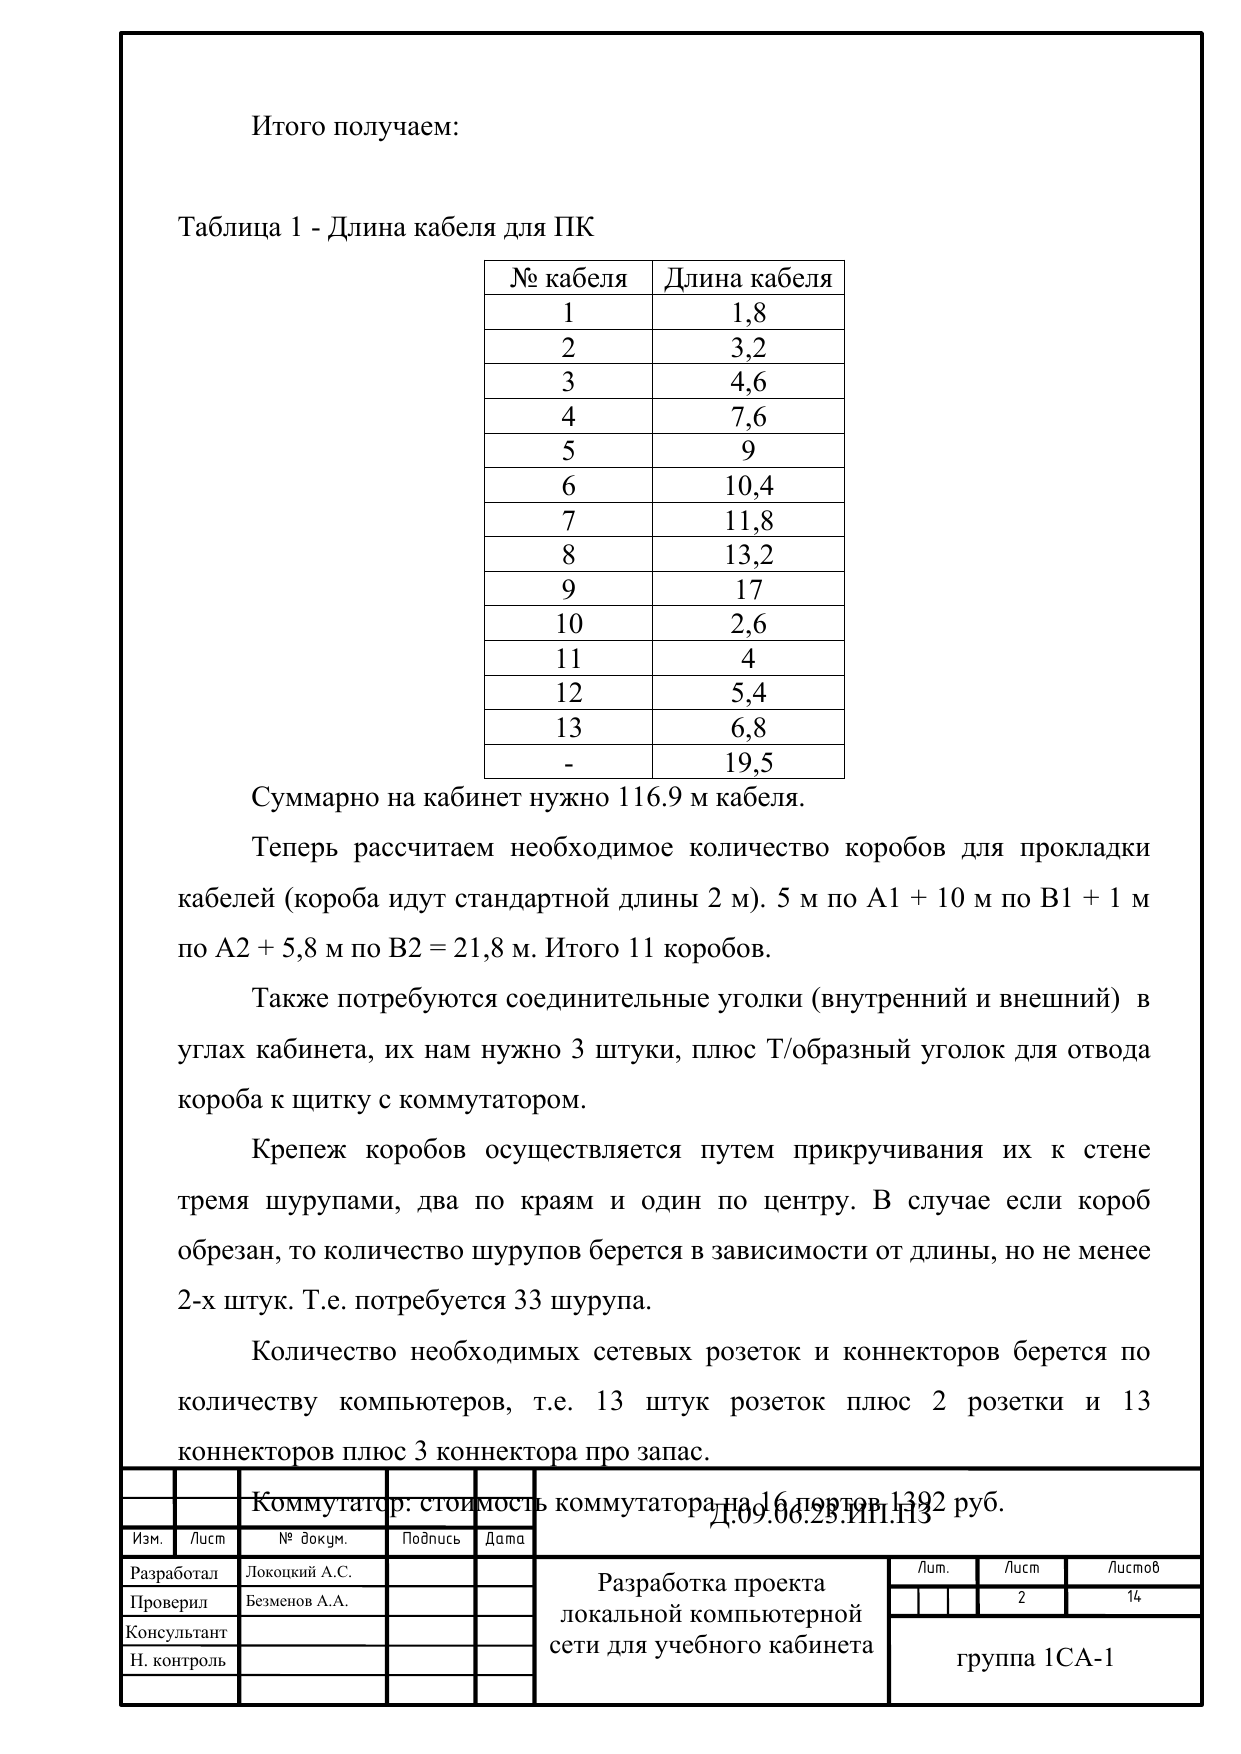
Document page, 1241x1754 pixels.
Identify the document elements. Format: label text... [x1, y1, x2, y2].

table_cell 10 [485, 606, 652, 640]
text Теперь рассчитаем необходимое количество коробов для прокладки кабелей (короба идут стандартной длины ). 5 м по А1 + 10 м по В1 + 1 м по А2 + 5,8 м по В2 = 21,8 м. Итого 11 коробов. [177, 829, 1152, 964]
table_cell 13,2 [653, 537, 844, 571]
table_cell 1 [485, 295, 652, 329]
table_cell 7 [485, 503, 652, 536]
text Количество необходимых сетевых розеток и коннекторов берется по количеству компьютеров, т.е. 13 штук розеток плюс 2 розетки и 13 коннекторов плюс 3 коннектора про запас. [177, 1333, 1152, 1467]
text Суммарно на кабинет нужно 116.9 м кабеля. [177, 779, 1152, 813]
table_cell 4 [485, 399, 652, 432]
text Крепеж коробов осуществляется путем прикручивания их к стене тремя шурупами, два по краям и один по центру. В случае если короб обрезан, то количество шурупов берется в зависимости от длины, но не менее 2-х штук. Т.е. потребуется 33 шурупа. [177, 1131, 1152, 1316]
table_cell 12 [485, 676, 652, 709]
text Итого получаем: [177, 108, 1152, 142]
table_cell 9 [653, 434, 844, 467]
table_cell 17 [653, 572, 844, 605]
table_cell 19,5 [653, 745, 844, 778]
table_cell 11 [485, 641, 652, 674]
table_cell 13 [485, 710, 652, 744]
table_cell 2,6 [653, 606, 844, 640]
table_cell 3,2 [653, 330, 844, 363]
table_cell 5 [485, 434, 652, 467]
table_cell 3 [485, 364, 652, 398]
table_cell 2 [485, 330, 652, 363]
table_cell 7,6 [653, 399, 844, 432]
table_cell 4 [653, 641, 844, 674]
table_header № кабеля [485, 261, 652, 294]
text Также потребуются соединительные уголки (внутренний и внешний) в углах кабинета, их нам нужно 3 штуки, плюс Т/образный уголок для отвода короба к щитку с коммутатором. [177, 981, 1152, 1115]
table_cell 1,8 [653, 295, 844, 329]
table_cell 5,4 [653, 676, 844, 709]
table_cell 9 [485, 572, 652, 605]
table_header Длина кабеля [653, 261, 844, 294]
table_cell 6 [485, 468, 652, 502]
text Таблица 1 - Длина кабеля для ПК [177, 209, 1152, 243]
table_cell 4,6 [653, 364, 844, 398]
table_cell 11,8 [653, 503, 844, 536]
table_cell 6,8 [653, 710, 844, 744]
table_cell 10,4 [653, 468, 844, 502]
table_cell - [485, 745, 652, 778]
table_cell 8 [485, 537, 652, 571]
text Коммутатор: стоимость коммутатора на 16 портов 1392 руб. [177, 1484, 1152, 1517]
